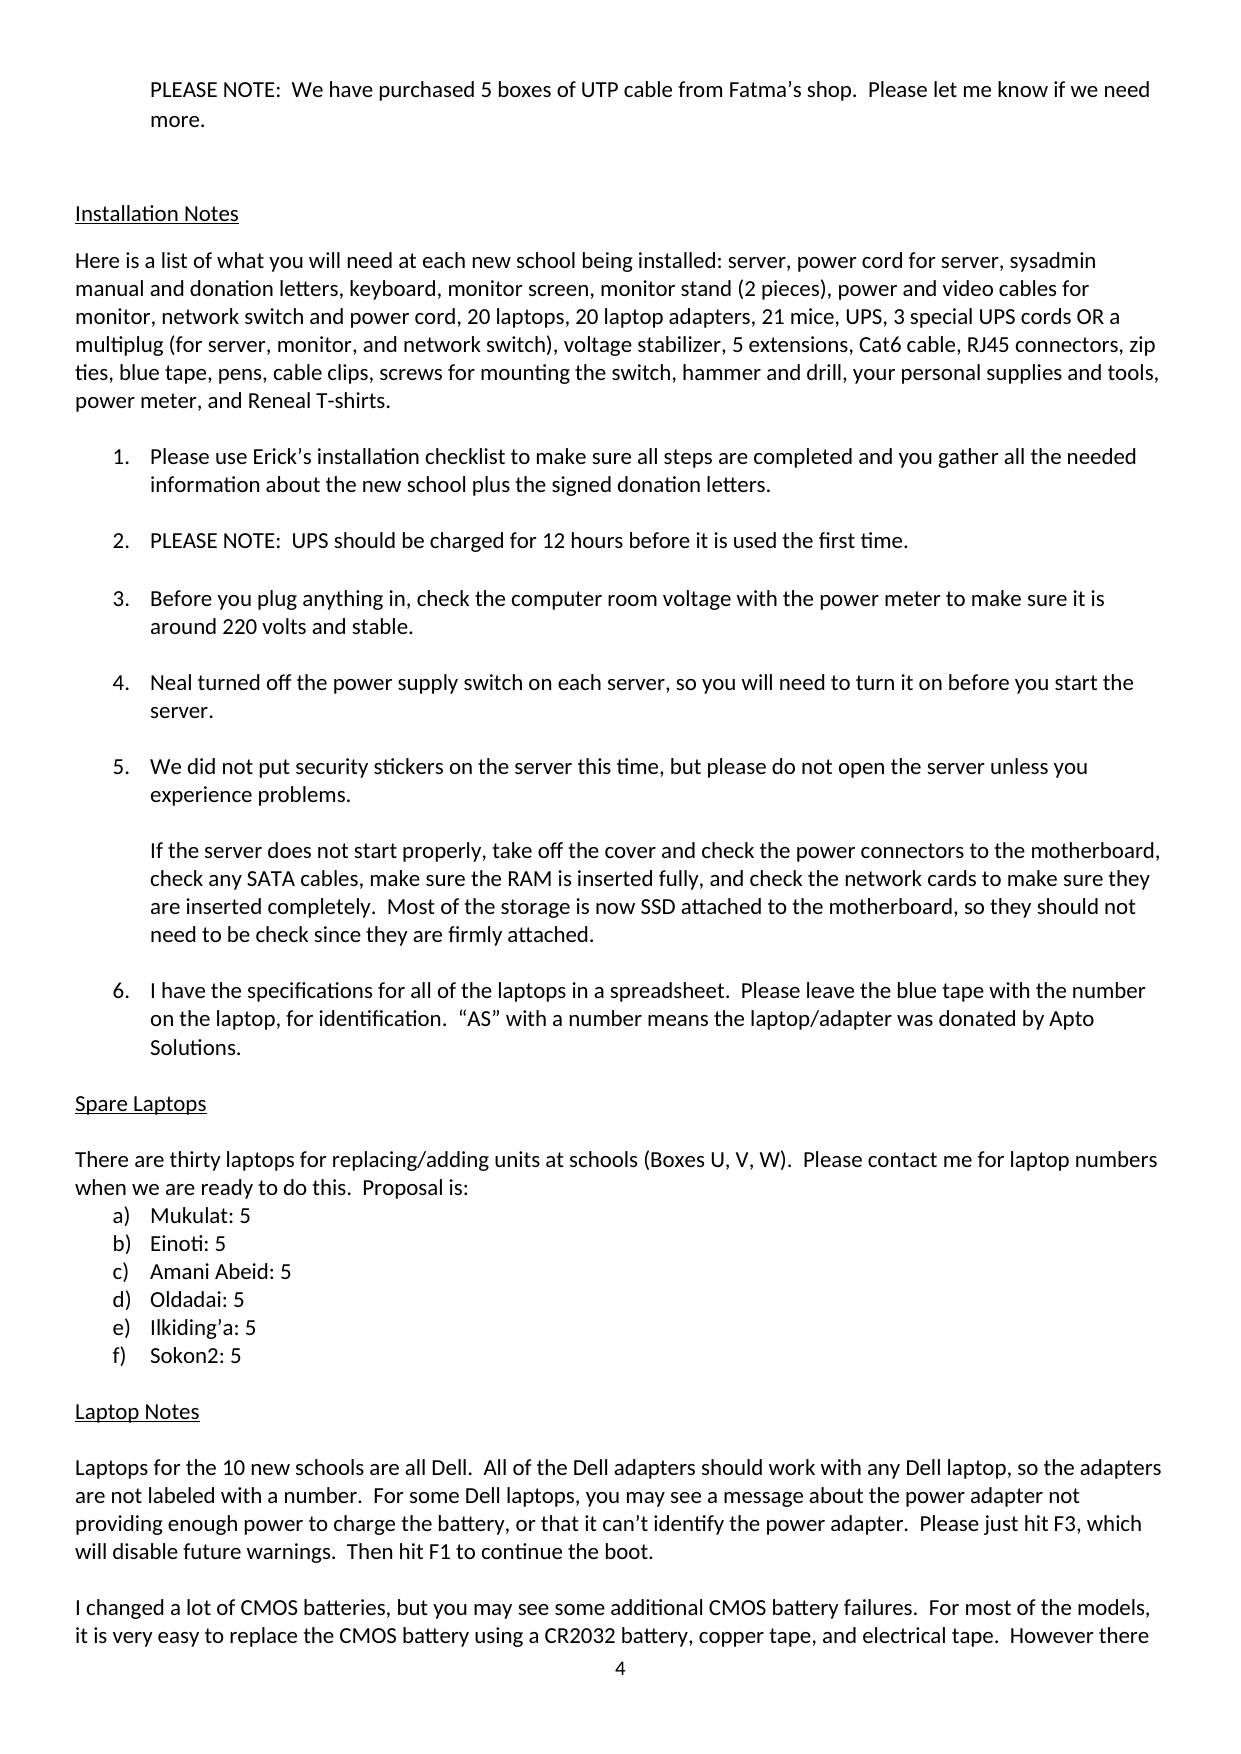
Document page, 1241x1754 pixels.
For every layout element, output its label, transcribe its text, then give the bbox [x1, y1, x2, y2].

list Mukulat: 5 [112, 1201, 1165, 1229]
list Amani Abeid: 5 [112, 1257, 1165, 1285]
list Ilkiding’a: 5 [112, 1313, 1165, 1341]
text If the server does not start properly, take off the cover and check the power connectors to the motherboard, check any SATA cables, make sure the RAM is inserted fully, and check the network cards to make sure they are inserted completely. Most of the storage is now SSD attached to the motherboard, so they should not need to be check since they are firmly attached. [150, 836, 1165, 948]
text Laptops for the 10 new schools are all Dell. All of the Dell adapters should work with any Dell laptop, so the adapters are not labeled with a number. For some Dell laptops, you may see a message about the power adapter not providing enough power to charge the battery, or that it can’t identify the power adapter. Please just hit F3, which will disable future warnings. Then hit F1 to continue the boot. [75, 1453, 1165, 1565]
list Einoti: 5 [112, 1229, 1165, 1257]
list We did not put security stickers on the server this time, but please do not open the server unless you experience problems. [112, 752, 1165, 808]
text There are thirty laptops for replacing/adding units at schools (Boxes U, V, W). Please contact me for laptop numbers when we are ready to do this. Proposal is: [75, 1145, 1165, 1201]
text Installation Notes [75, 199, 1165, 227]
list PLEASE NOTE: UPS should be charged for 12 hours before it is used the first time. [112, 526, 1165, 554]
list Please use Erick’s installation checklist to make sure all steps are completed and you gather all the needed information about the new school plus the signed donation letters. [112, 442, 1165, 498]
text Spare Laptops [75, 1089, 1165, 1117]
list Neal turned off the power supply switch on each server, so you will need to turn it on before you start the server. [112, 668, 1165, 724]
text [75, 1593, 1165, 1649]
list Oldadai: 5 [112, 1285, 1165, 1313]
list Sokon2: 5 [112, 1341, 1165, 1369]
list I have the specifications for all of the laptops in a spreadsheet. Please leave the blue tape with the number on the laptop, for identification. “AS” with a number means the laptop/adapter was donated by Apto Solutions. [112, 977, 1165, 1061]
text Laptop Notes [75, 1397, 1165, 1425]
list Before you plug anything in, check the computer room voltage with the power meter to make sure it is around 220 volts and stable. [112, 584, 1165, 640]
text PLEASE NOTE: We have purchased 5 boxes of UTP cable from Fatma’s shop. Please let me know if we need more. [150, 75, 1165, 133]
text Here is a list of what you will need at each new school being installed: server, power cord for server, sysadmin manual and donation letters, keyboard, monitor screen, monitor stand (2 pieces), power and video cables for monitor, network switch and power cord, 20 laptops, 20 laptop adapters, 21 mice, UPS, 3 special UPS cords OR a multiplug (for server, monitor, and network switch), voltage stabilizer, 5 extensions, Cat6 cable, RJ45 connectors, zip ties, blue tape, pens, cable clips, screws for mounting the switch, hammer and drill, your personal supplies and tools, power meter, and Reneal T-shirts. [75, 246, 1165, 414]
